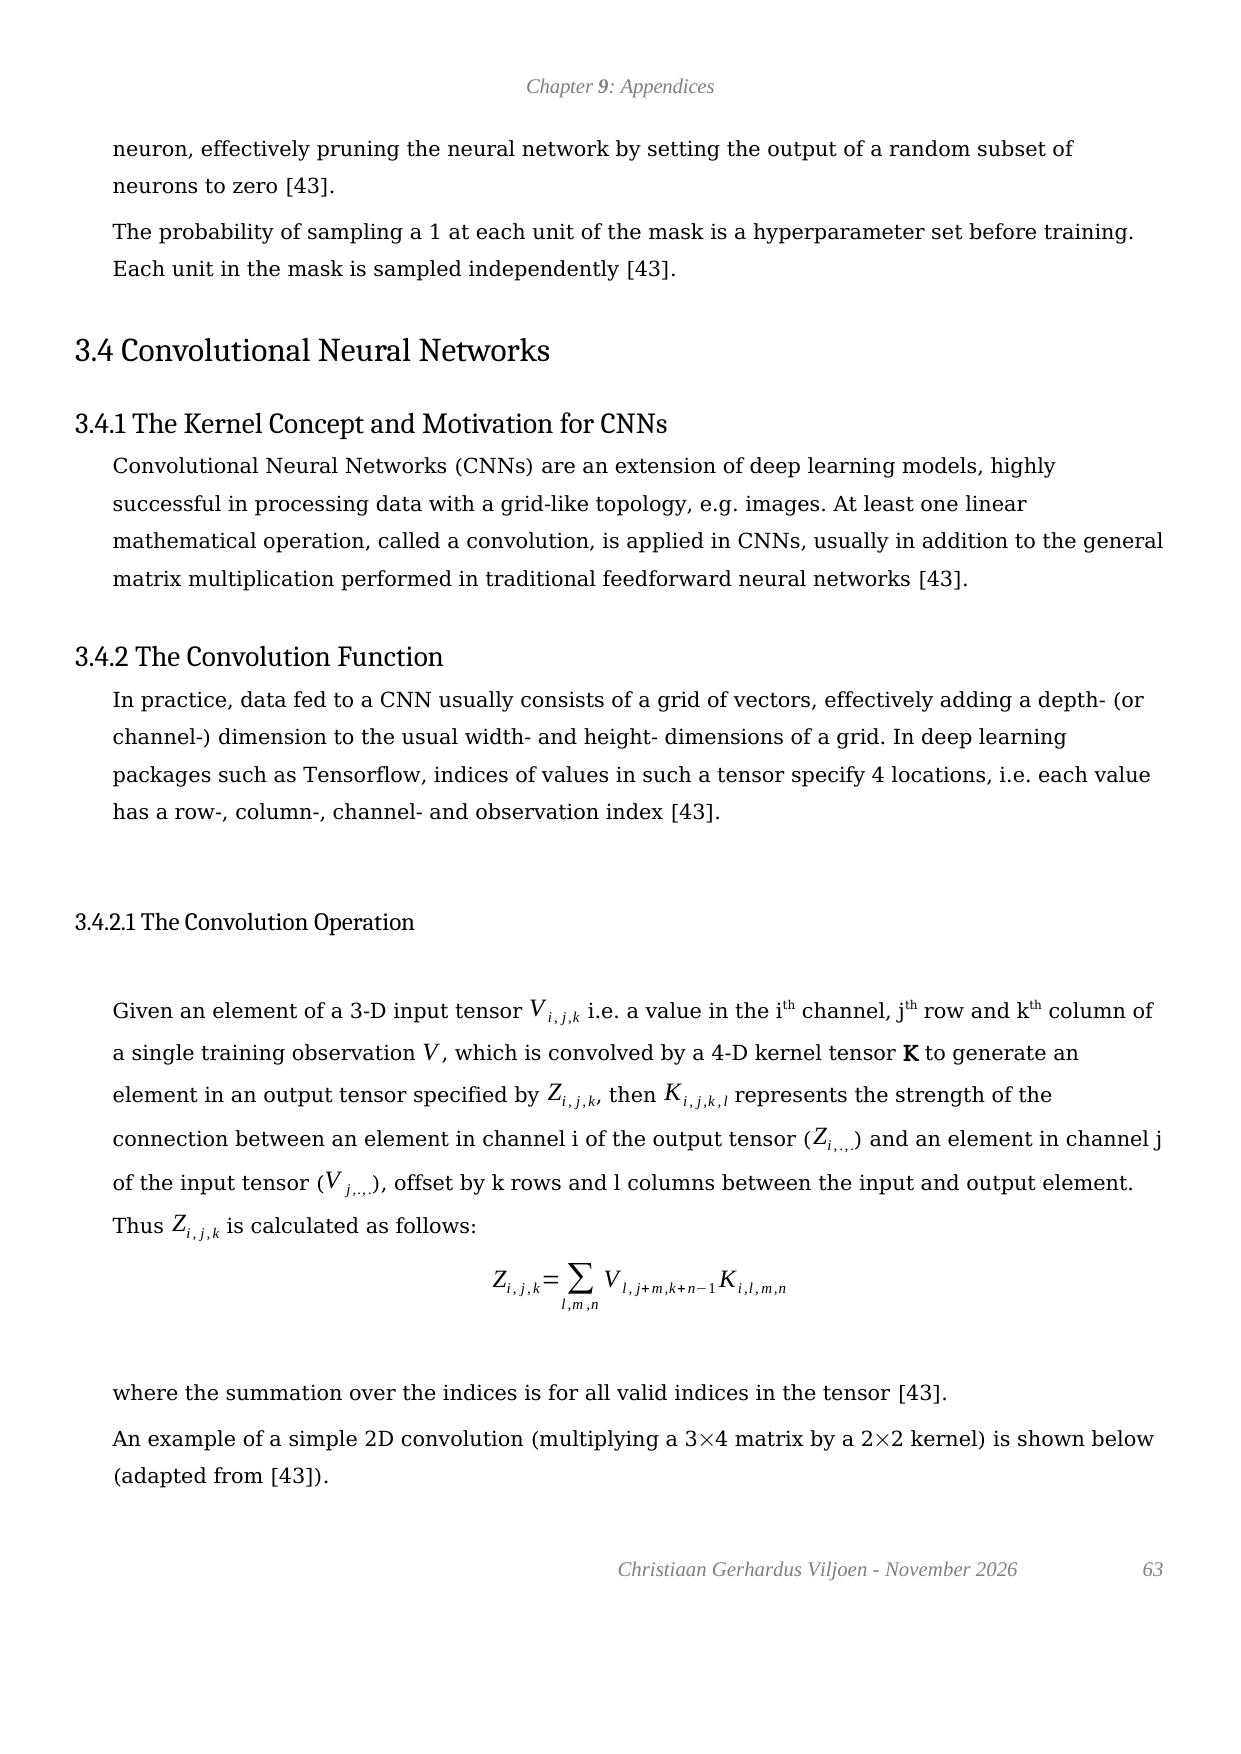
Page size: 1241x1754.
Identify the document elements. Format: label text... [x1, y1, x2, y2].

subtitle The Convolution Function [75, 641, 1165, 674]
text Given an element of a 3-D input tensor i.e. a value in the ith channel, jth row and kth column of a single training observation , which is convolved by a 4-D kernel tensor K to generate an element in an output tensor specified by , then represents the strength of the connection between an element in channel i of the output tensor () and an element in channel j of the input tensor (), offset by k rows and l columns between the input and output element. Thus is calculated as follows: [112, 994, 1165, 1241]
text Convolutional Neural Networks (CNNs) are an extension of deep learning models, highly successful in processing data with a grid-like topology, e.g. images. At least one linear mathematical operation, called a convolution, is applied in CNNs, usually in addition to the general matrix multiplication performed in traditional feedforward neural networks . [112, 453, 1165, 591]
subtitle Convolutional Neural Networks [75, 331, 1165, 369]
subtitle The Convolution Operation [75, 907, 1165, 936]
subtitle The Kernel Concept and Motivation for CNNs [75, 407, 1165, 441]
text The probability of sampling a 1 at each unit of the mask is a hyperparameter set before training. Each unit in the mask is sampled independently . [112, 219, 1165, 281]
text where the summation over the indices is for all valid indices in the tensor . [112, 1380, 1165, 1405]
text An example of a simple 2D convolution (multiplying a 34 matrix by a 22 kernel) is shown below (adapted from ). [112, 1426, 1165, 1488]
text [112, 135, 1165, 198]
text In practice, data fed to a CNN usually consists of a grid of vectors, effectively adding a depth- (or channel-) dimension to the usual width- and height- dimensions of a grid. In deep learning packages such as Tensorflow, indices of values in such a tensor specify 4 locations, i.e. each value has a row-, column-, channel- and observation index . [112, 687, 1165, 824]
